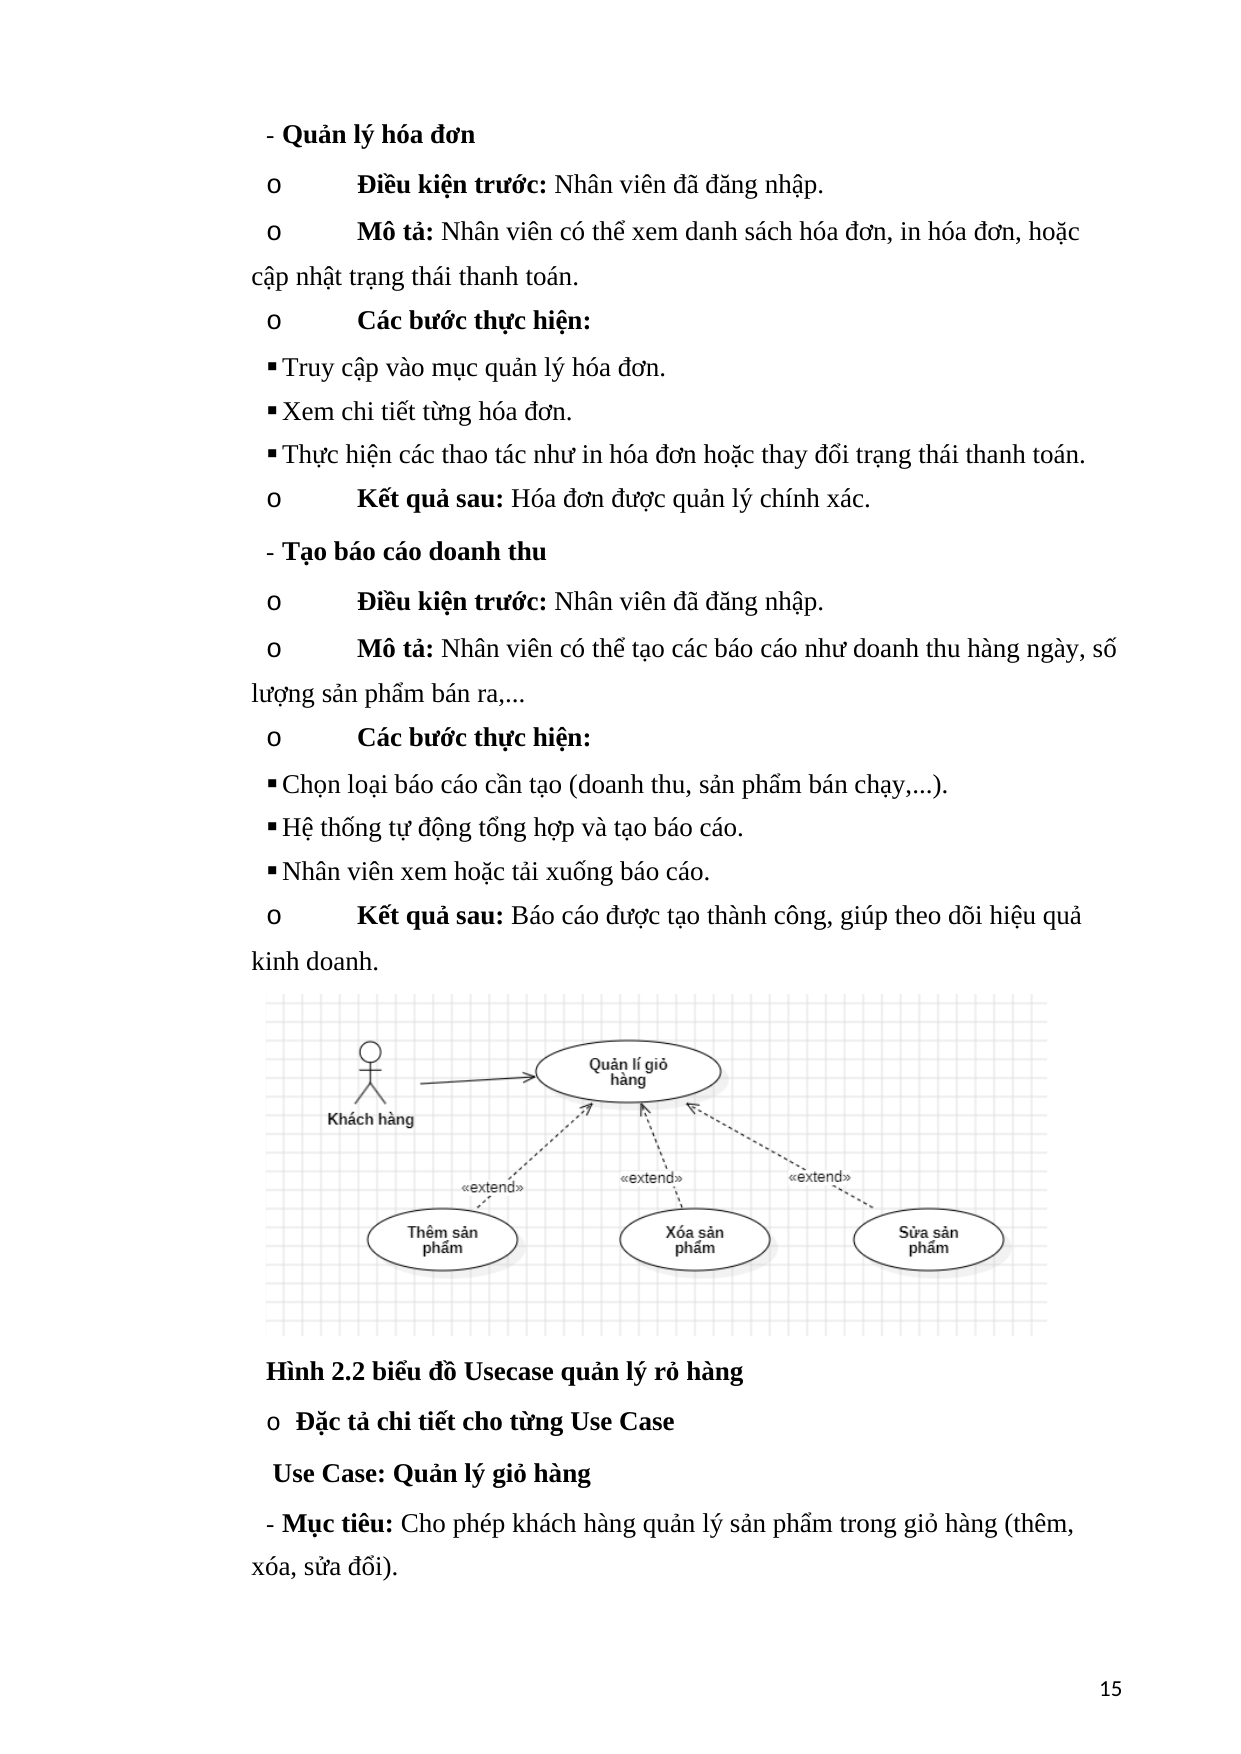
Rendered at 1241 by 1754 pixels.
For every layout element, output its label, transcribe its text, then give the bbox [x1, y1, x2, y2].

list Mục tiêu: Cho phép khách hàng quản lý sản phẩm trong giỏ hàng (thêm, xóa, sửa đổi). [251, 1507, 1122, 1582]
list Mô tả: Nhân viên có thể tạo các báo cáo như doanh thu hàng ngày, số lượng sản phẩm bán ra,... [251, 632, 1122, 709]
subtitle Đặc tả chi tiết cho từng Use Case [251, 1405, 1122, 1438]
list Nhân viên xem hoặc tải xuống báo cáo. [251, 855, 1122, 887]
list Xem chi tiết từng hóa đơn. [251, 394, 1122, 426]
picture [265, 994, 1048, 1336]
list Kết quả sau: Hóa đơn được quản lý chính xác. [251, 482, 1122, 516]
list Mô tả: Nhân viên có thể xem danh sách hóa đơn, in hóa đơn, hoặc cập nhật trạng thái thanh toán. [251, 215, 1122, 292]
list Các bước thực hiện: [251, 721, 1122, 754]
list Quản lý hóa đơn [251, 118, 1122, 149]
list Tạo báo cáo doanh thu [251, 535, 1122, 566]
list Các bước thực hiện: [251, 304, 1122, 337]
list Điều kiện trước: Nhân viên đã đăng nhập. [251, 168, 1122, 201]
list Thực hiện các thao tác như in hóa đơn hoặc thay đổi trạng thái thanh toán. [251, 438, 1122, 469]
text Hình 2.2 biểu đồ Usecase quản lý rỏ hàng [251, 1355, 1122, 1386]
list Chọn loại báo cáo cần tạo (doanh thu, sản phẩm bán chạy,...). [251, 768, 1122, 799]
list Hệ thống tự động tổng hợp và tạo báo cáo. [251, 812, 1122, 843]
list Điều kiện trước: Nhân viên đã đăng nhập. [251, 585, 1122, 618]
list Kết quả sau: Báo cáo được tạo thành công, giúp theo dõi hiệu quả kinh doanh. [251, 899, 1122, 976]
subtitle Use Case: Quản lý giỏ hàng [251, 1457, 1122, 1488]
list Truy cập vào mục quản lý hóa đơn. [251, 351, 1122, 382]
